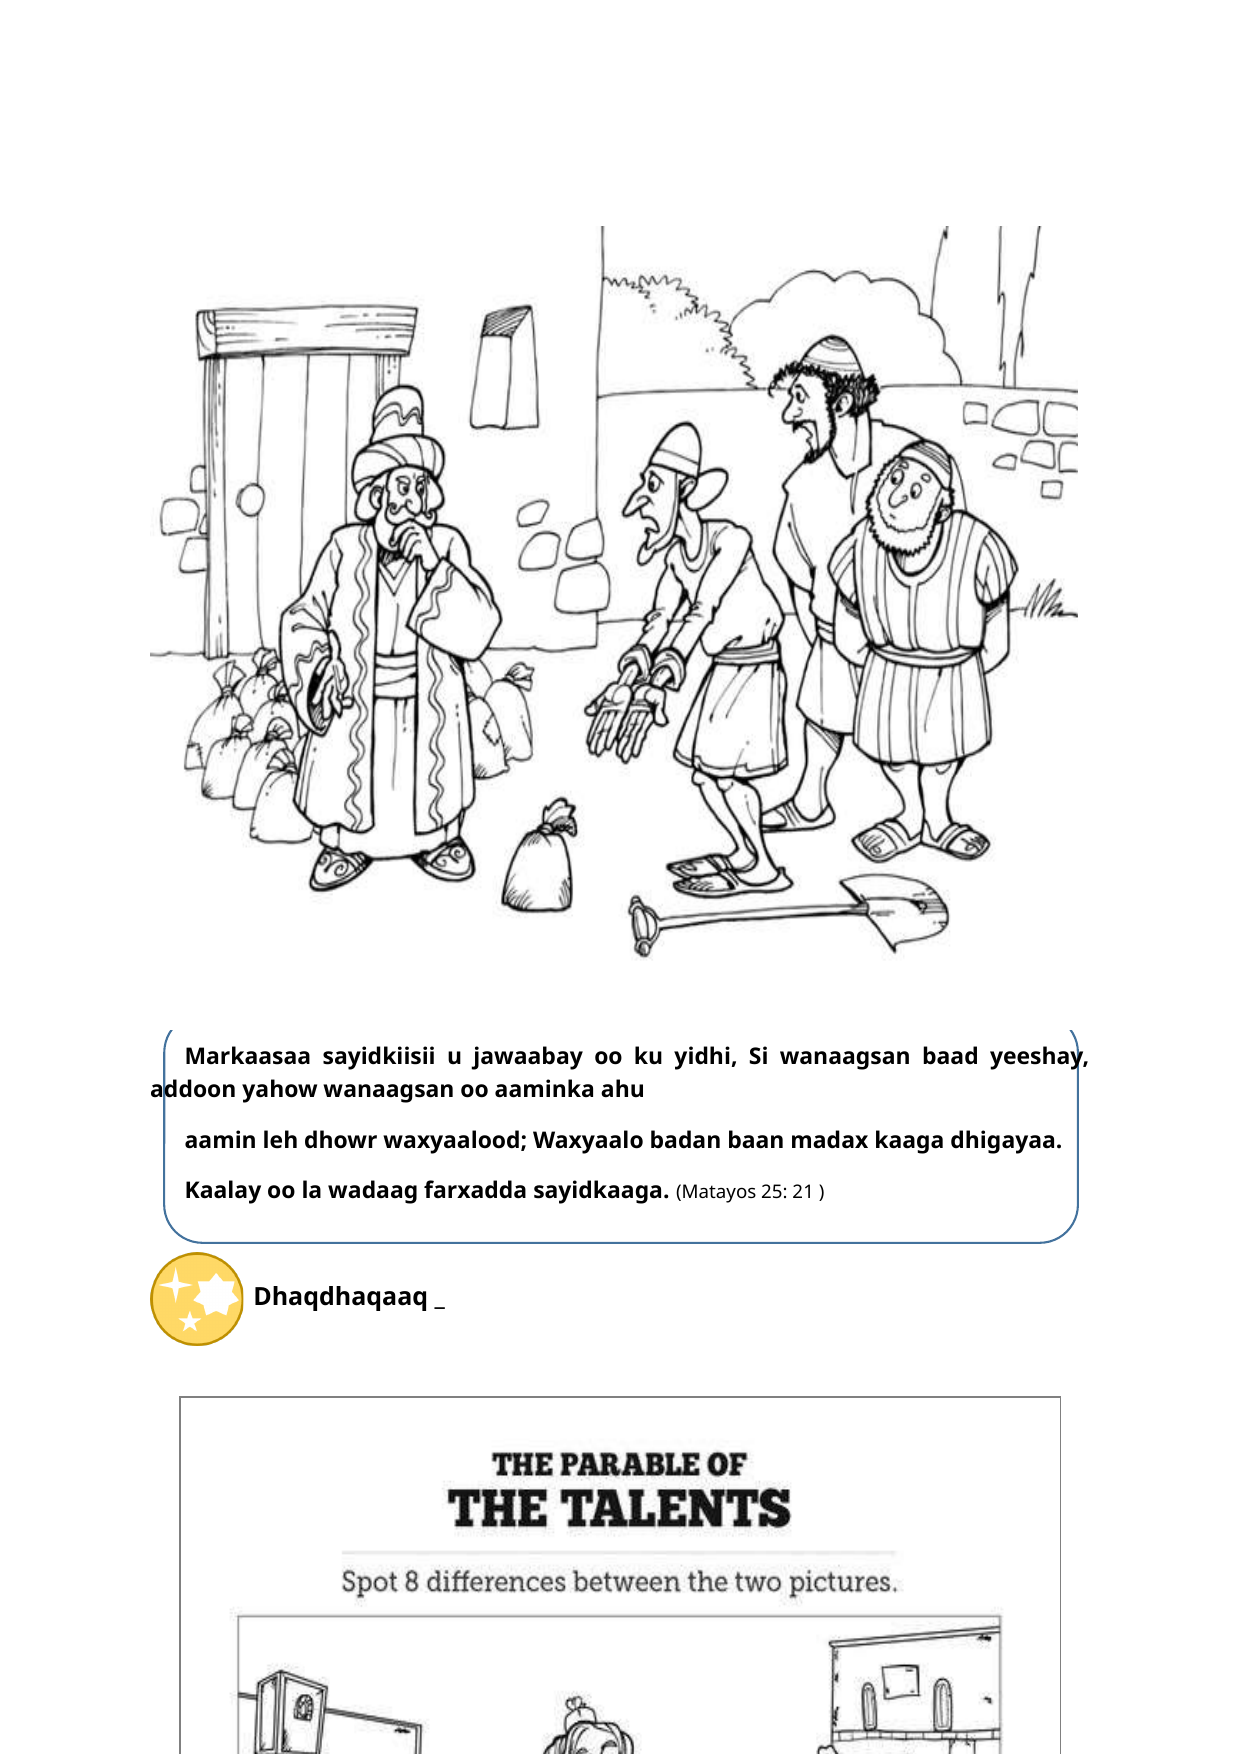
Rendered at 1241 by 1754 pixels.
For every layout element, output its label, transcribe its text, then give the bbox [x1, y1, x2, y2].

text Kaalay oo la wadaag farxadda sayidkaaga. (Matayos 25: 21 ) [150, 1174, 1090, 1206]
picture [150, 226, 1078, 1030]
text Dhaqdhaqaaq _ [244, 1278, 1090, 1312]
text aamin leh dhowr waxyaalood; Waxyaalo badan baan madax kaaga dhigayaa. [150, 1124, 1090, 1155]
picture [181, 1398, 1060, 1754]
picture [150, 1252, 244, 1346]
text Markaasaa sayidkiisii u jawaabay oo ku yidhi, Si wanaagsan baad yeeshay, addoon yahow wanaagsan oo aaminka ahu [150, 1040, 1090, 1105]
